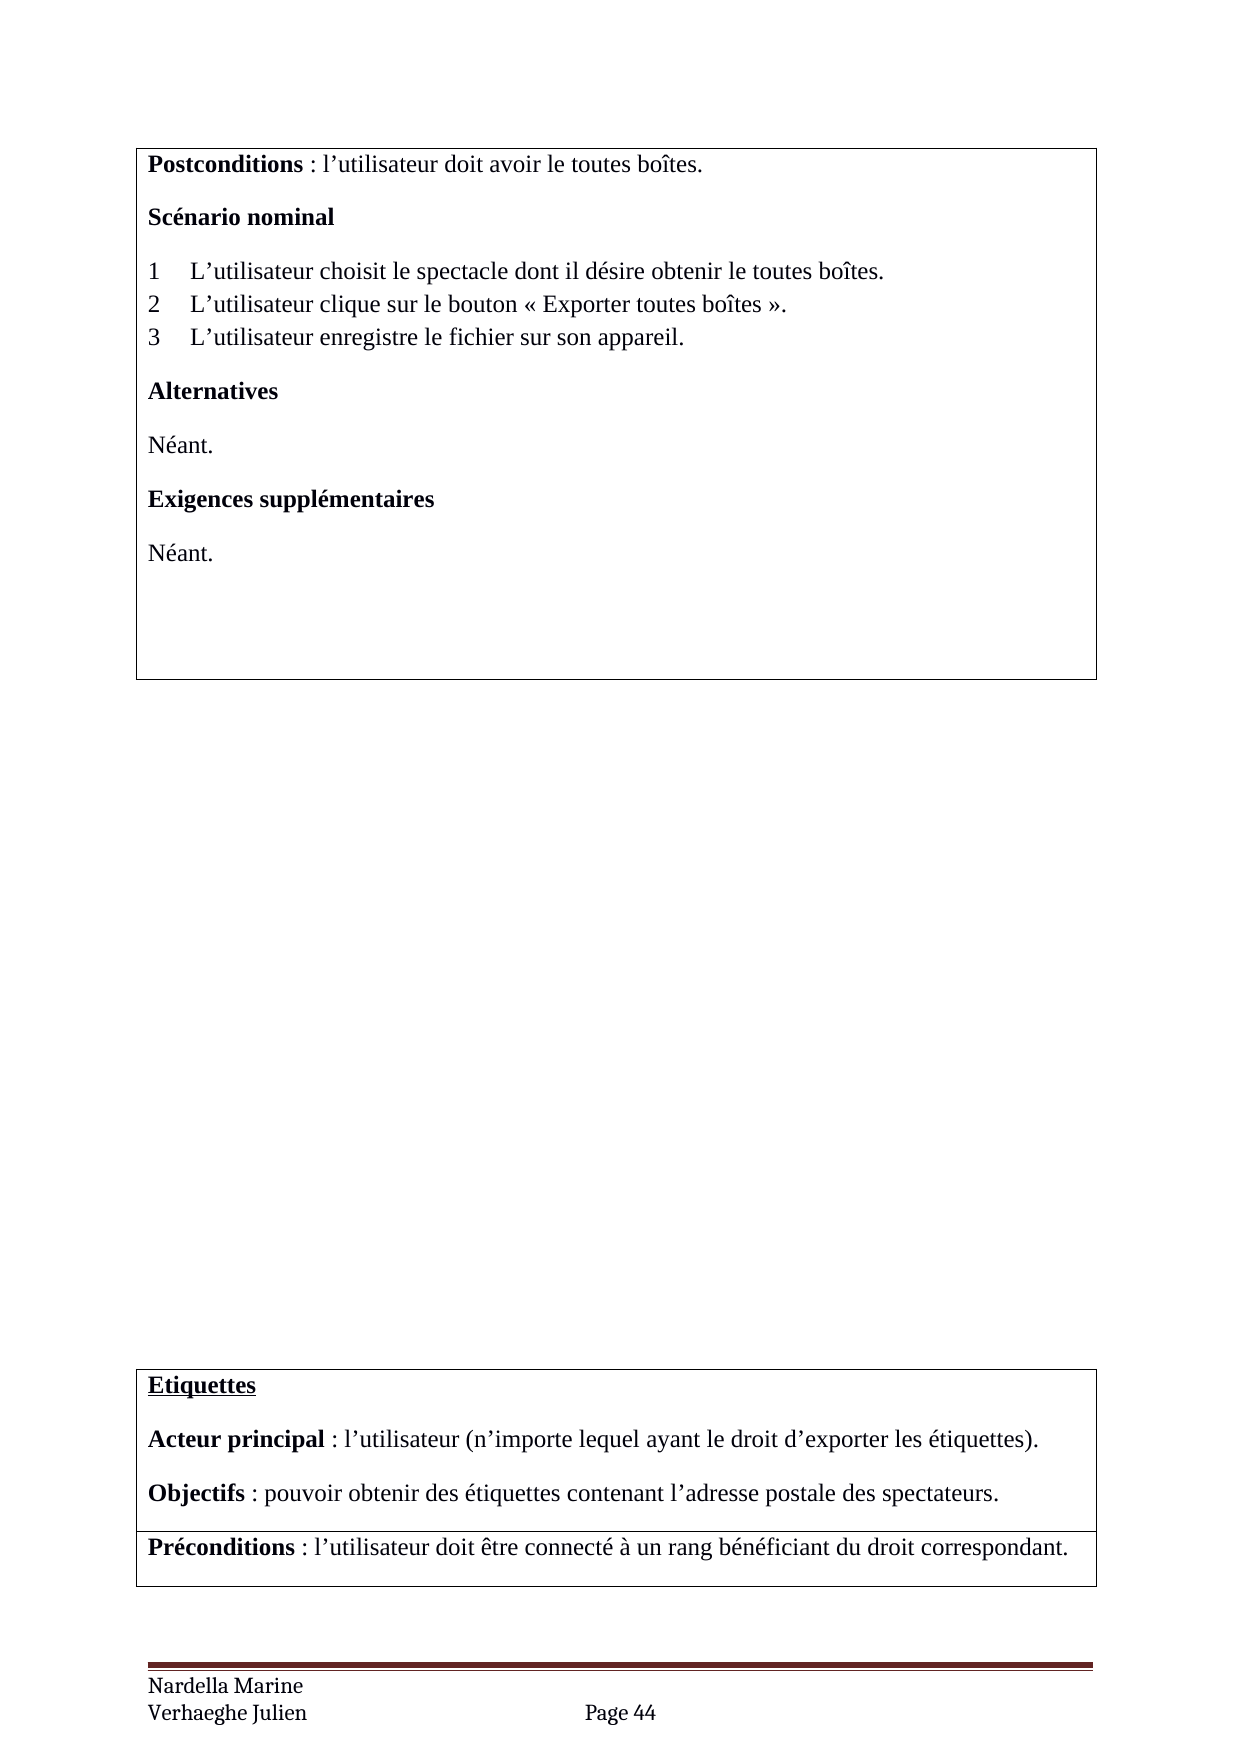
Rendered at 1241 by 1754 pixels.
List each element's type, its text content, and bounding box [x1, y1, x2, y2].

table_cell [137, 149, 1096, 678]
table_header Etiquettes Acteur principal : l’utilisateur (n’importe lequel ayant le droit d’exporter les étiquettes). Objectifs : pouvoir obtenir des étiquettes contenant l’adresse postale des spectateurs. [137, 1370, 1096, 1531]
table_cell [137, 1532, 1096, 1586]
